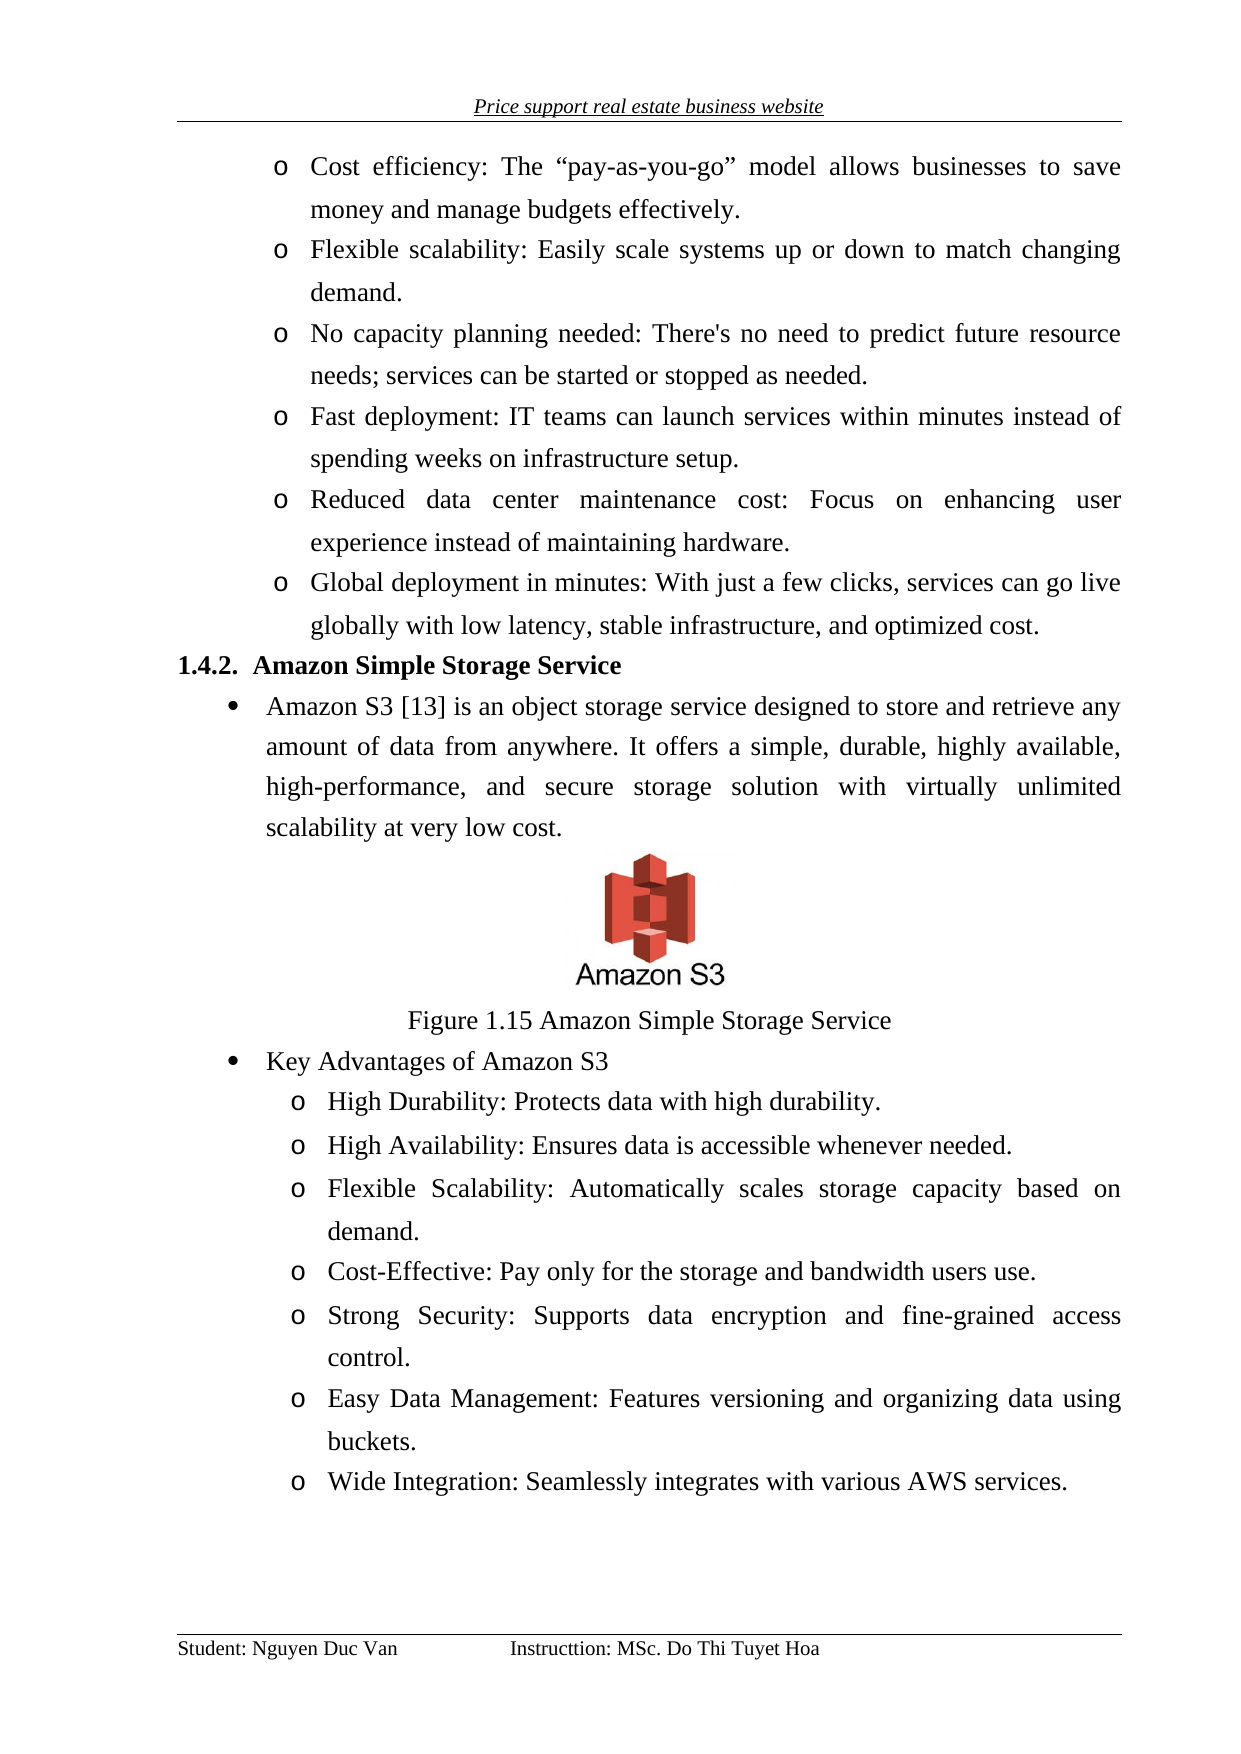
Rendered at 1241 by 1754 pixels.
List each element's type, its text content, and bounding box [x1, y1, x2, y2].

list High Availability: Ensures data is accessible whenever needed. [290, 1129, 1122, 1162]
list Reduced data center maintenance cost: Focus on enhancing user experience instead of maintaining hardware. [273, 483, 1122, 557]
list Strong Security: Supports data encryption and fine-grained access control. [290, 1299, 1122, 1373]
list No capacity planning needed: There's no need to predict future resource needs; services can be started or stopped as needed. [273, 317, 1122, 391]
list Amazon S3 is an object storage service designed to store and retrieve any amount of data from anywhere. It offers a simple, durable, highly available, high-performance, and secure storage solution with virtually unlimited scalability at very low cost. [228, 689, 1122, 842]
list Global deployment in minutes: With just a few clicks, services can go live globally with low latency, stable infrastructure, and optimized cost. [273, 566, 1122, 640]
list Flexible scalability: Easily scale systems up or down to match changing demand. [273, 233, 1122, 307]
list Wide Integration: Seamlessly integrates with various AWS services. [290, 1465, 1122, 1498]
list Key Advantages of Amazon S3 [228, 1045, 1122, 1076]
list Flexible Scalability: Automatically scales storage capacity based on demand. [290, 1172, 1122, 1246]
picture [563, 851, 736, 996]
list Easy Data Management: Features versioning and organizing data using buckets. [290, 1382, 1122, 1456]
list Fast deployment: IT teams can launch services within minutes instead of spending weeks on infrastructure setup. [273, 400, 1122, 474]
subtitle Amazon Simple Storage Service [177, 649, 1122, 680]
list Cost-Effective: Pay only for the storage and bandwidth users use. [290, 1255, 1122, 1289]
list High Durability: Protects data with high durability. [290, 1085, 1122, 1119]
list Cost efficiency: The “pay-as-you-go” model allows businesses to save money and manage budgets effectively. [273, 150, 1122, 224]
